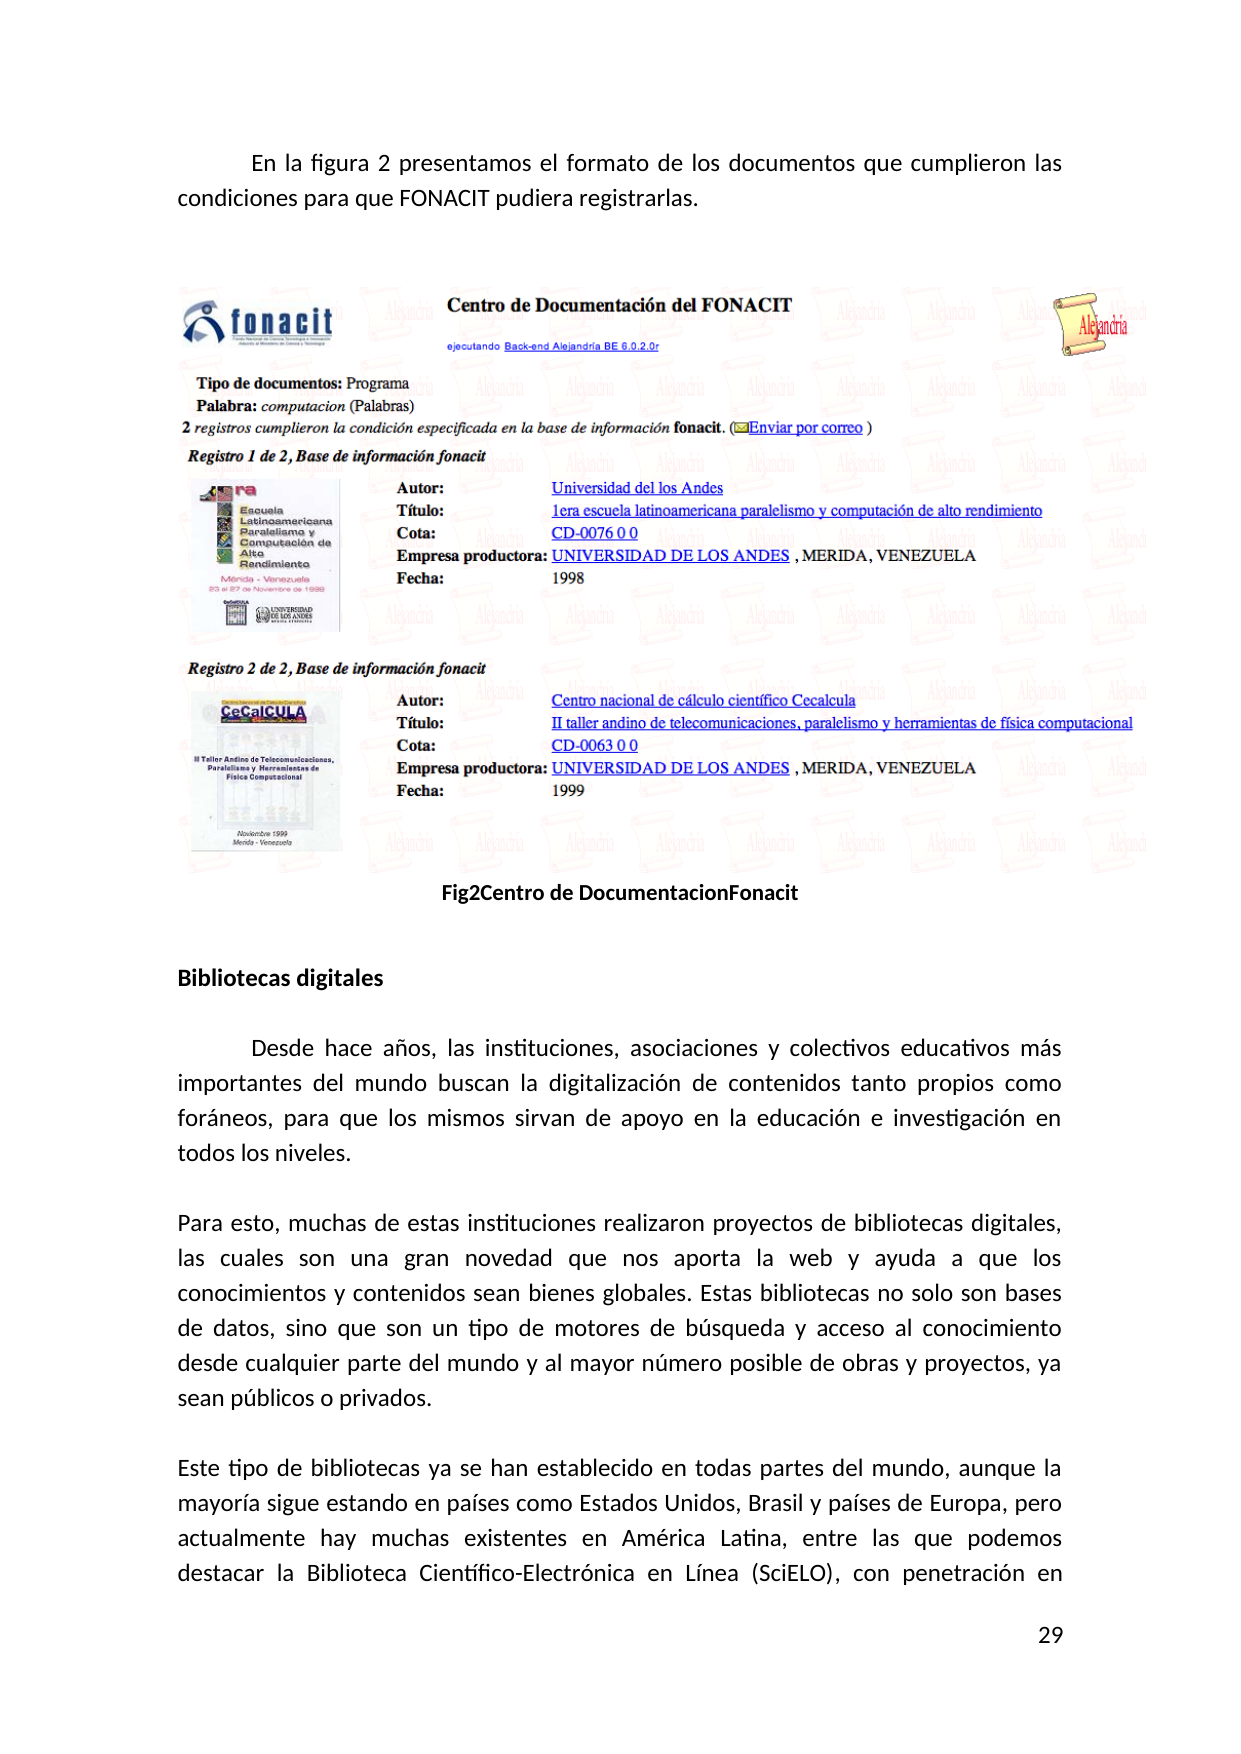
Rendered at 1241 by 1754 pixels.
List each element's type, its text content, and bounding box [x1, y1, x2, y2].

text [177, 1452, 1063, 1587]
text Desde hace años, las instituciones, asociaciones y colectivos educativos más importantes del mundo buscan la digitalización de contenidos tanto propios como foráneos, para que los mismos sirvan de apoyo en la educación e investigación en todos los niveles. [177, 1032, 1063, 1167]
text En la figura 2 presentamos el formato de los documentos que cumplieron las condiciones para que FONACIT pudiera registrarlas. [177, 148, 1063, 213]
text Para esto, muchas de estas instituciones realizaron proyectos de bibliotecas digitales, las cuales son una gran novedad que nos aporta la web y ayuda a que los conocimientos y contenidos sean bienes globales. Estas bibliotecas no solo son bases de datos, sino que son un tipo de motores de búsqueda y acceso al conocimiento desde cualquier parte del mundo y al mayor número posible de obras y proyectos, ya sean públicos o privados. [177, 1207, 1063, 1412]
list Bibliotecas digitales [177, 962, 1063, 992]
picture [177, 287, 1147, 874]
text Fig2Centro de DocumentacionFonacit [177, 878, 1063, 906]
